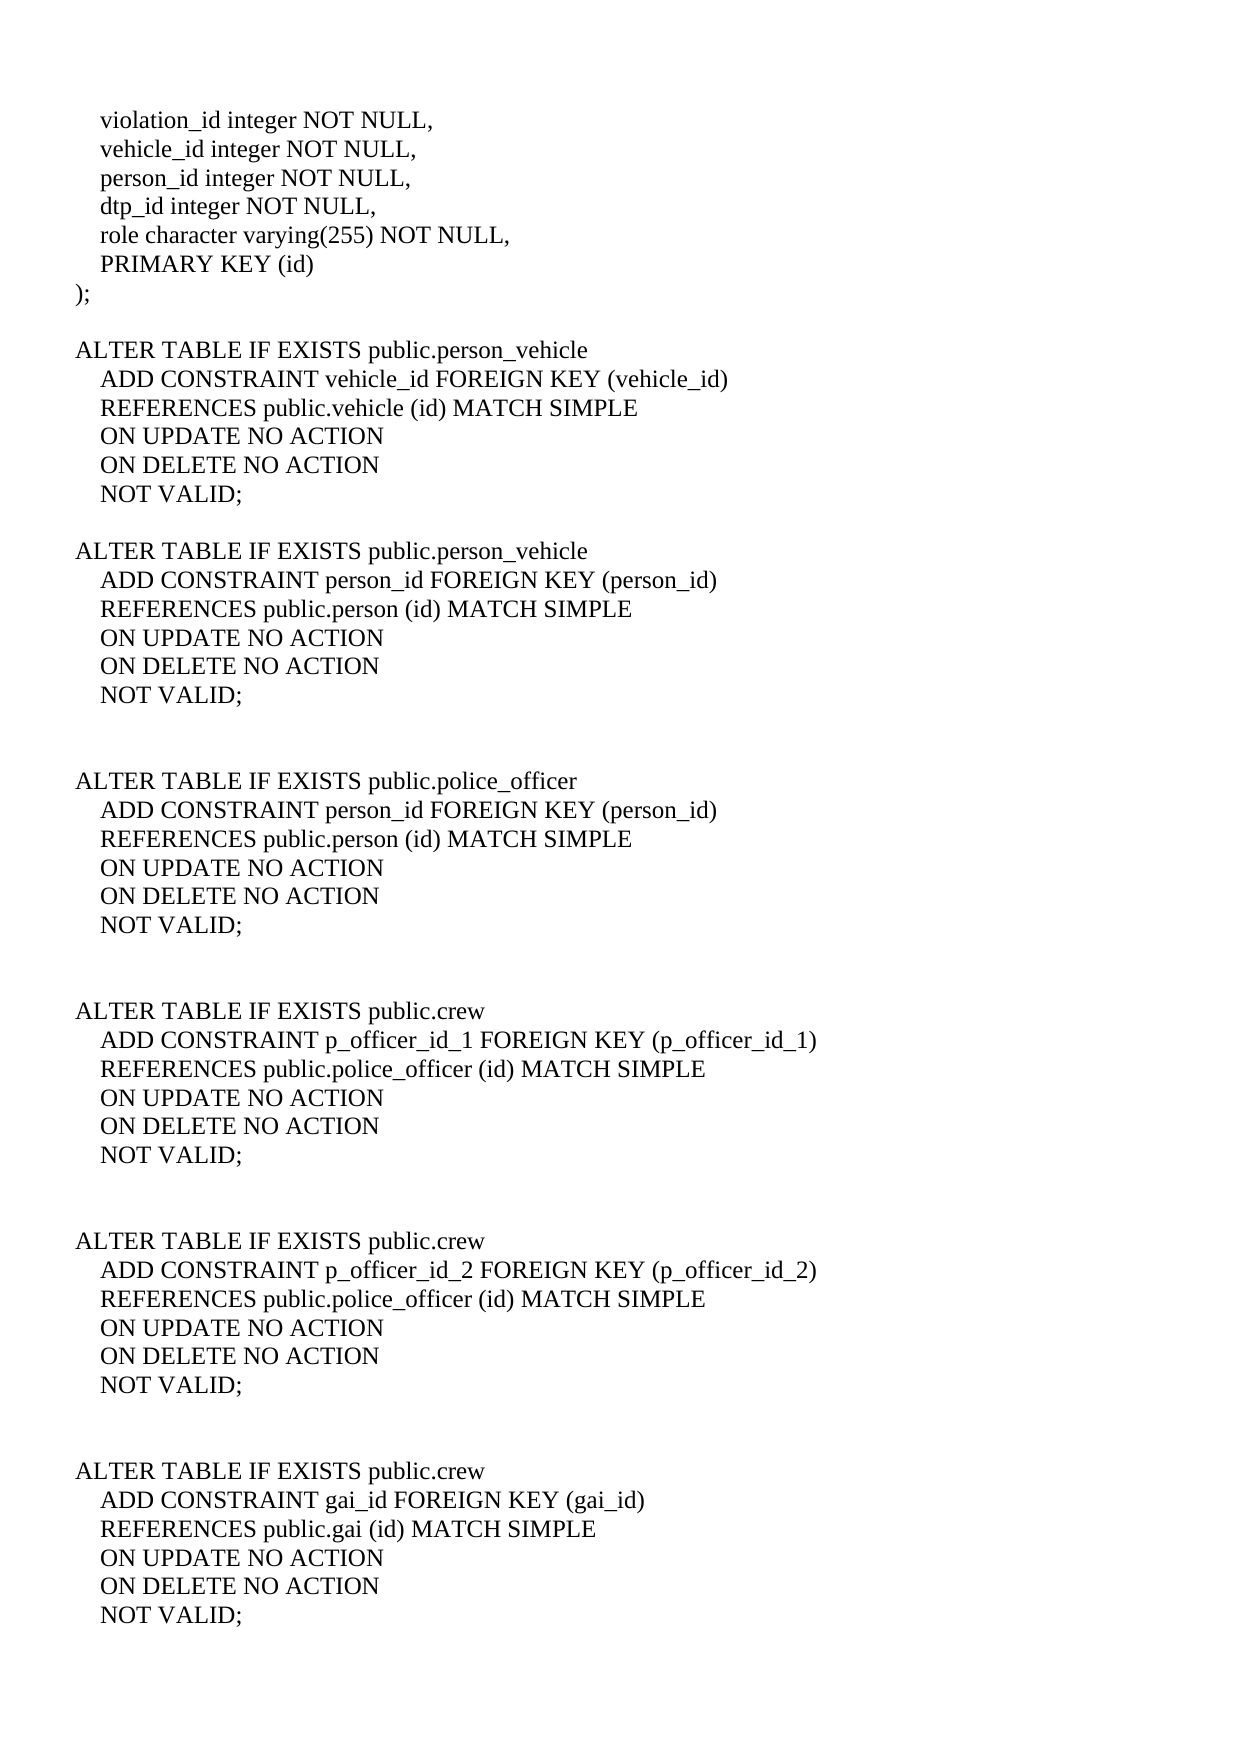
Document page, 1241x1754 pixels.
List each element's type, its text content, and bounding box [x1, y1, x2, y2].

text ON UPDATE NO ACTION [75, 623, 1165, 651]
text person_id integer NOT NULL, [75, 163, 1165, 191]
text role character varying(255) NOT NULL, [75, 220, 1165, 249]
text ADD CONSTRAINT vehicle_id FOREIGN KEY (vehicle_id) [75, 364, 1165, 393]
text REFERENCES public.police_officer (id) MATCH SIMPLE [75, 1054, 1165, 1083]
text REFERENCES public.police_officer (id) MATCH SIMPLE [75, 1284, 1165, 1313]
text ON UPDATE NO ACTION [75, 421, 1165, 450]
text NOT VALID; [75, 1370, 1165, 1399]
text NOT VALID; [75, 1140, 1165, 1169]
text ALTER TABLE IF EXISTS public.police_officer [75, 766, 1165, 795]
text REFERENCES public.person (id) MATCH SIMPLE [75, 594, 1165, 623]
text violation_id integer NOT NULL, [75, 105, 1165, 134]
text ON UPDATE NO ACTION [75, 1543, 1165, 1571]
text ALTER TABLE IF EXISTS public.crew [75, 1226, 1165, 1255]
text NOT VALID; [75, 680, 1165, 709]
text ALTER TABLE IF EXISTS public.person_vehicle [75, 335, 1165, 364]
text NOT VALID; [75, 1600, 1165, 1629]
text ADD CONSTRAINT person_id FOREIGN KEY (person_id) [75, 795, 1165, 824]
text ON DELETE NO ACTION [75, 1111, 1165, 1140]
text ON DELETE NO ACTION [75, 450, 1165, 479]
text NOT VALID; [75, 910, 1165, 939]
text REFERENCES public.vehicle (id) MATCH SIMPLE [75, 393, 1165, 421]
text ALTER TABLE IF EXISTS public.crew [75, 1456, 1165, 1485]
text ADD CONSTRAINT person_id FOREIGN KEY (person_id) [75, 565, 1165, 594]
text vehicle_id integer NOT NULL, [75, 134, 1165, 163]
text dtp_id integer NOT NULL, [75, 191, 1165, 220]
text ADD CONSTRAINT gai_id FOREIGN KEY (gai_id) [75, 1485, 1165, 1514]
text NOT VALID; [75, 479, 1165, 508]
text ON DELETE NO ACTION [75, 1341, 1165, 1370]
text ON DELETE NO ACTION [75, 651, 1165, 680]
text ); [75, 278, 1165, 306]
text ADD CONSTRAINT p_officer_id_2 FOREIGN KEY (p_officer_id_2) [75, 1255, 1165, 1284]
text ALTER TABLE IF EXISTS public.crew [75, 996, 1165, 1025]
text ON DELETE NO ACTION [75, 881, 1165, 910]
text ON UPDATE NO ACTION [75, 1083, 1165, 1111]
text ON DELETE NO ACTION [75, 1571, 1165, 1600]
text REFERENCES public.gai (id) MATCH SIMPLE [75, 1514, 1165, 1543]
text ADD CONSTRAINT p_officer_id_1 FOREIGN KEY (p_officer_id_1) [75, 1025, 1165, 1054]
text PRIMARY KEY (id) [75, 249, 1165, 278]
text ON UPDATE NO ACTION [75, 853, 1165, 881]
text ON UPDATE NO ACTION [75, 1313, 1165, 1341]
text REFERENCES public.person (id) MATCH SIMPLE [75, 824, 1165, 853]
text ALTER TABLE IF EXISTS public.person_vehicle [75, 536, 1165, 565]
